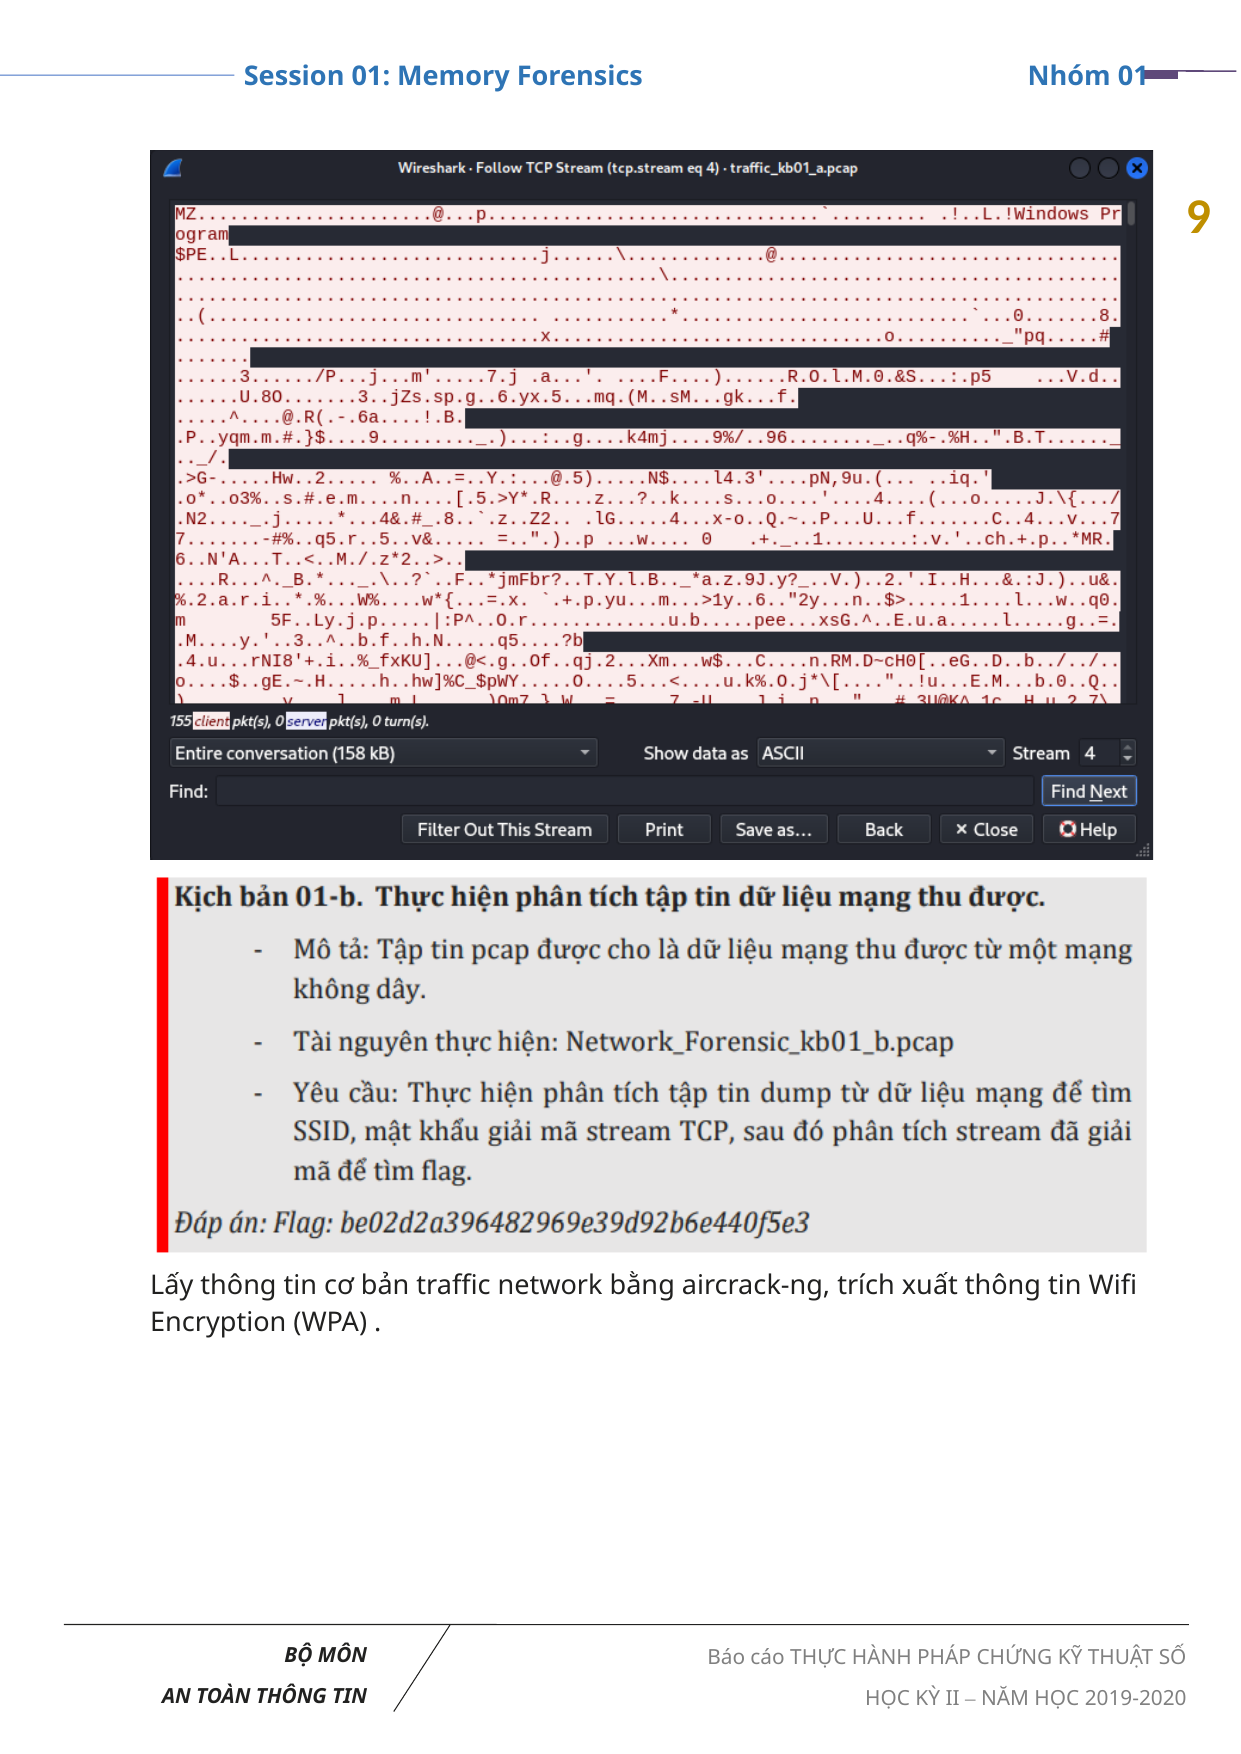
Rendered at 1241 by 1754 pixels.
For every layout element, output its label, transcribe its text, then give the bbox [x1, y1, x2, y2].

picture [150, 872, 1154, 1254]
picture [150, 150, 1154, 860]
text Lấy thông tin cơ bản traffic network bằng aircrack-ng, trích xuất thông tin Wifi Encryption (WPA) . [150, 1266, 1153, 1339]
